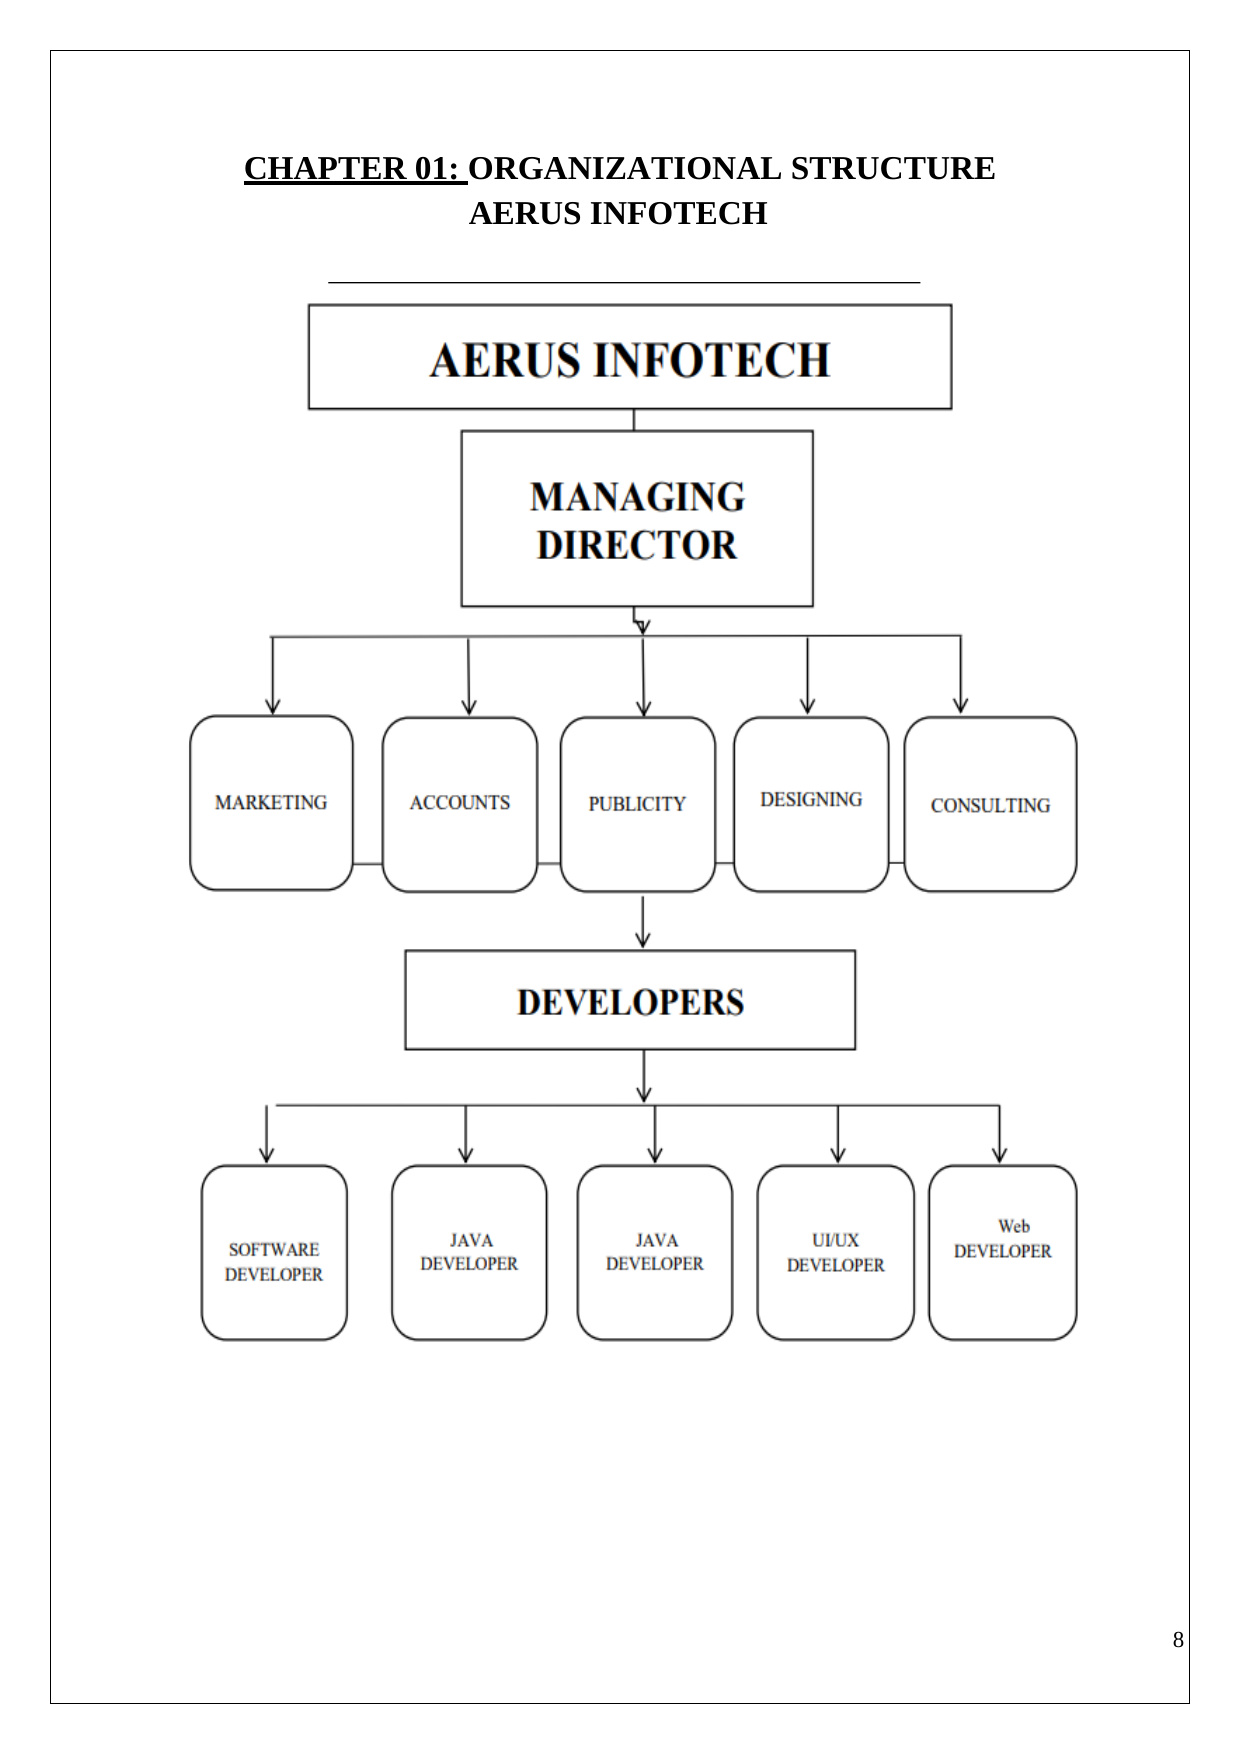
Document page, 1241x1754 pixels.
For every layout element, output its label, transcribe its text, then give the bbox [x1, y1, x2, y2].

subtitle AERUS INFOTECH [243, 193, 1184, 231]
subtitle CHAPTER 01: ORGANIZATIONAL STRUCTURE [243, 148, 1184, 187]
picture [160, 282, 1103, 1376]
